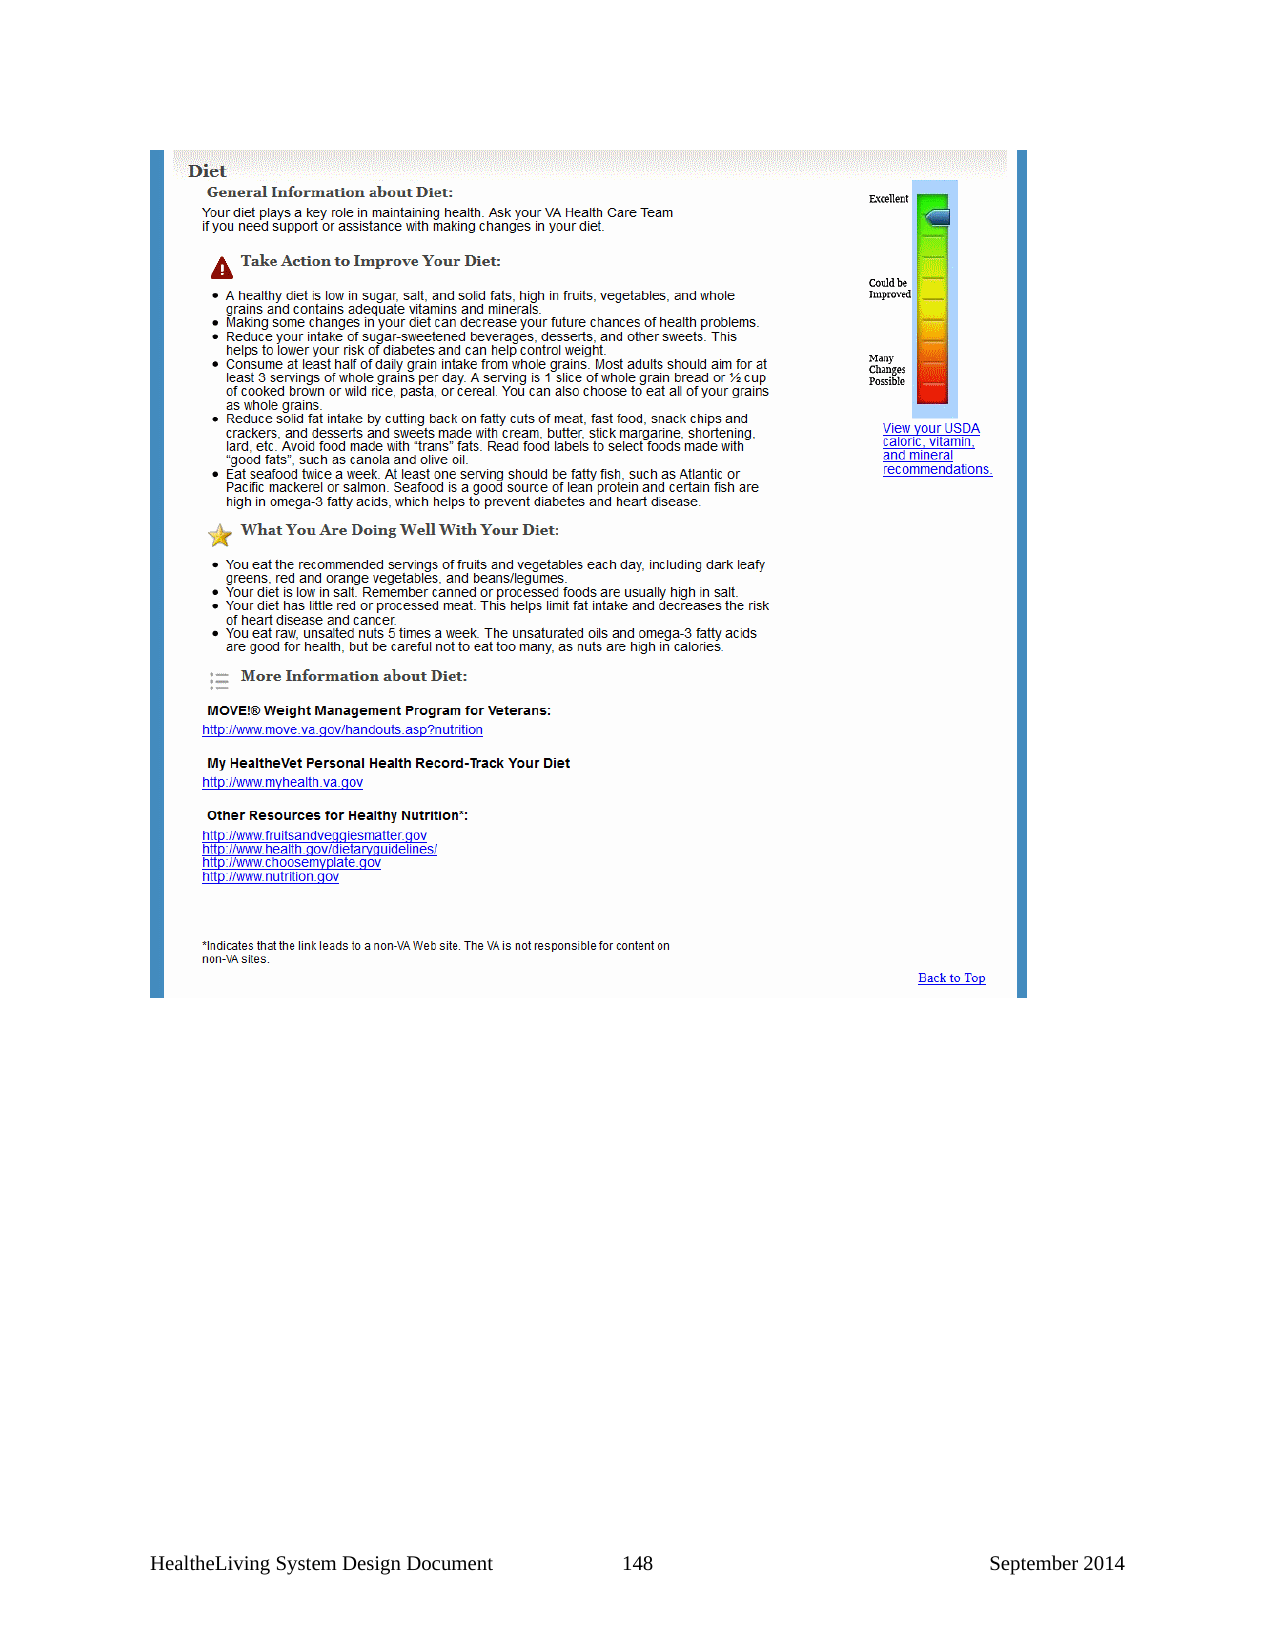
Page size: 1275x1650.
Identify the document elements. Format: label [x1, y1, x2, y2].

picture [150, 150, 1027, 998]
